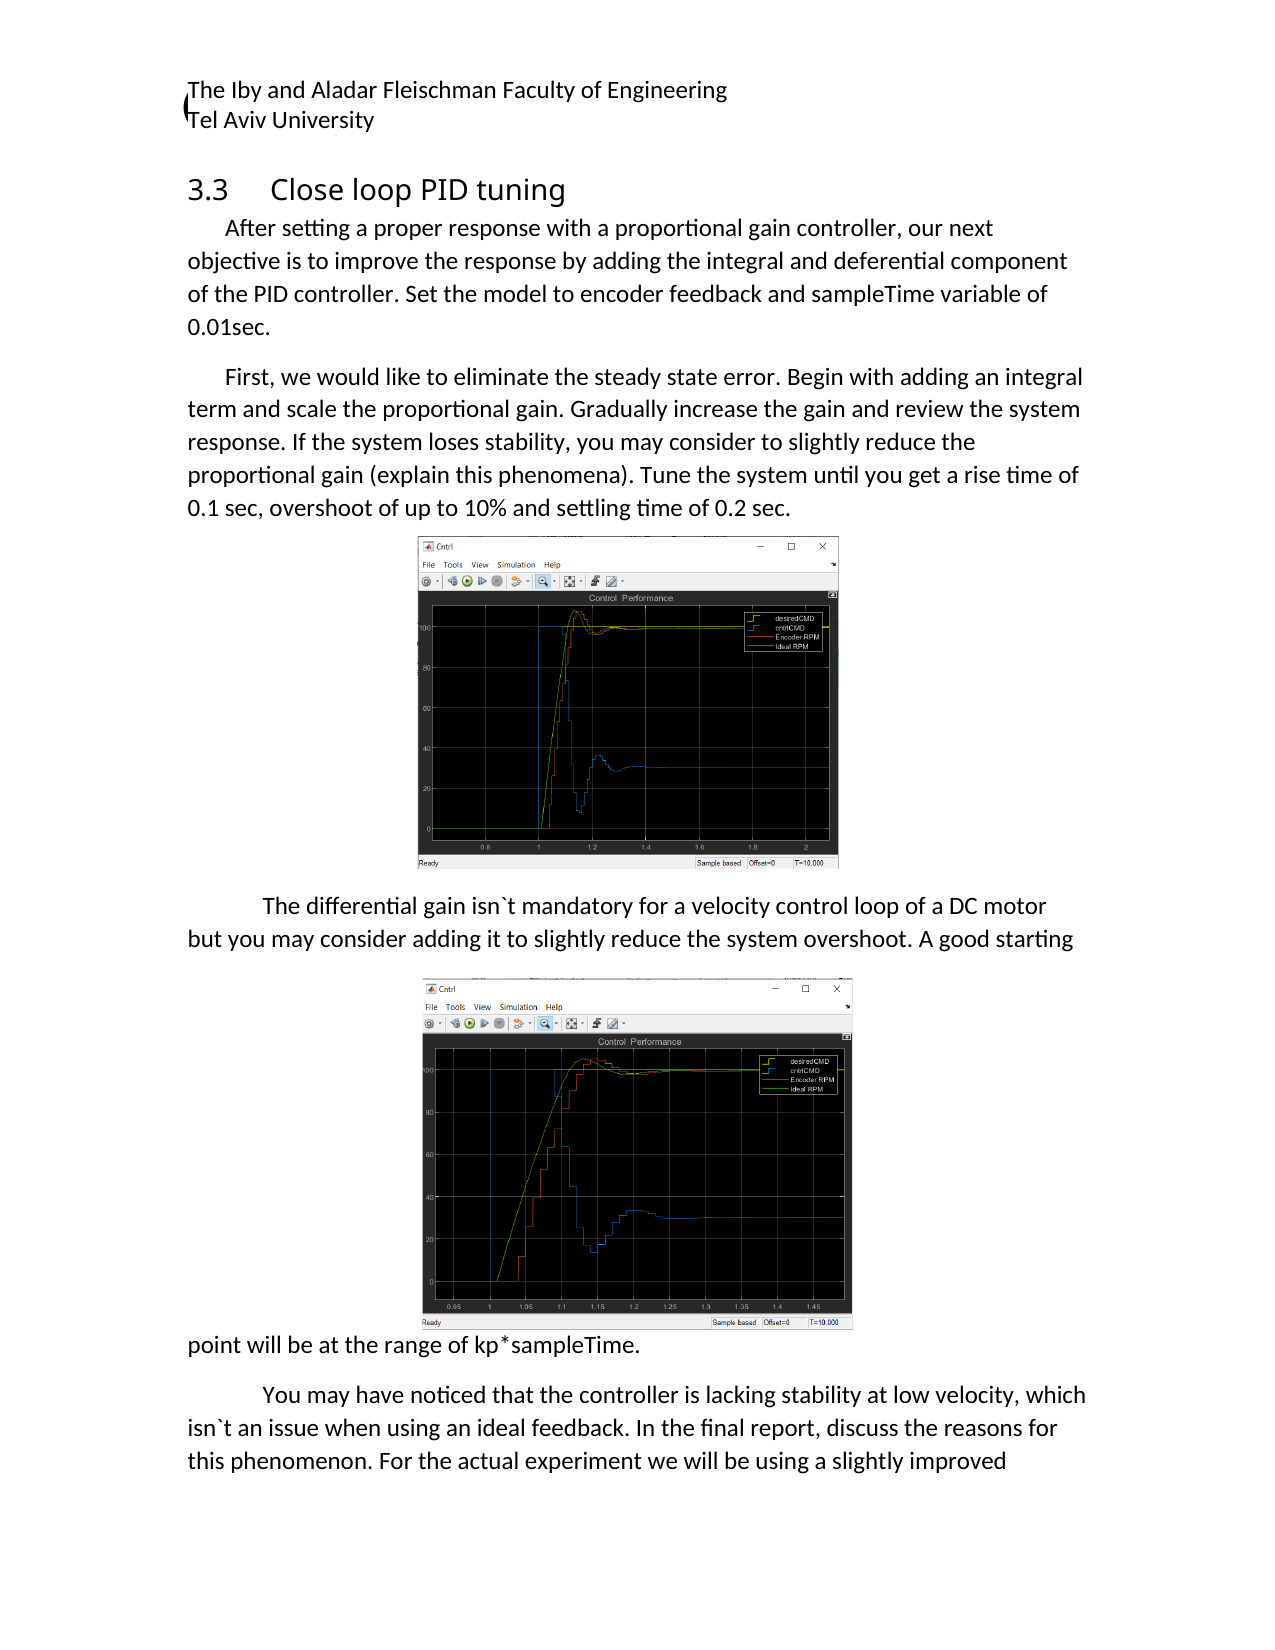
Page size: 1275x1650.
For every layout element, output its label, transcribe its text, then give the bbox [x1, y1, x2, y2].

picture [417, 536, 839, 869]
text After setting a proper response with a proportional gain controller, our next objective is to improve the response by adding the integral and deferential component of the PID controller. Set the model to encoder feedback and sampleTime variable of 0.01sec. [187, 212, 1087, 342]
text First, we would like to eliminate the steady state error. Begin with adding an integral term and scale the proportional gain. Gradually increase the gain and review the system response. If the system loses stability, you may consider to slightly reduce the proportional gain (explain this phenomena). Tune the system until you get a rise time of 0.1 sec, overshoot of up to 10% and settling time of 0.2 sec. [187, 361, 1087, 523]
picture [182, 79, 361, 137]
picture [422, 978, 853, 1330]
subtitle Close loop PID tuning [187, 169, 1087, 209]
